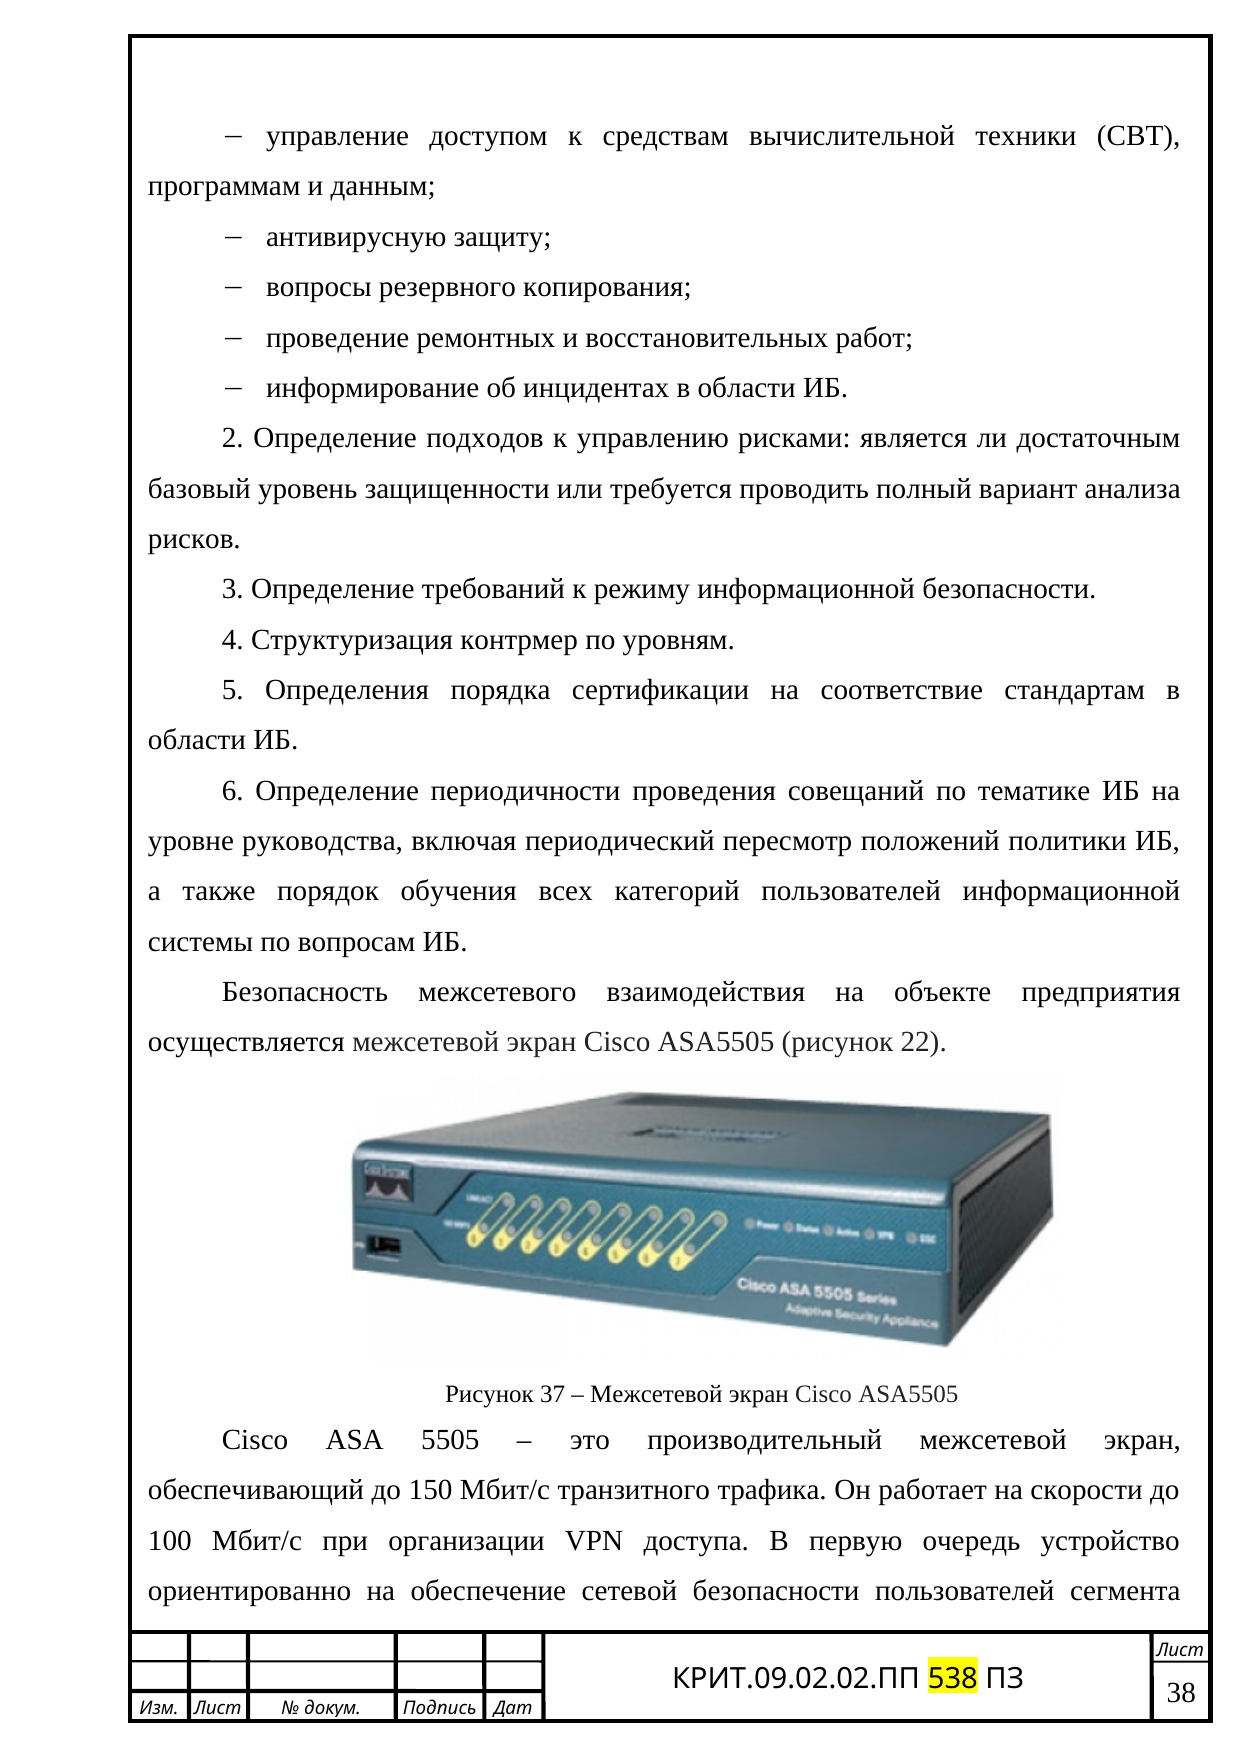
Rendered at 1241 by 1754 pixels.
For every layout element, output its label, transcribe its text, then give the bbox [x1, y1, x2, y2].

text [148, 1422, 1181, 1607]
picture [342, 1074, 1061, 1363]
text Рисунок 37 – Межсетевой экран Cisco ASA5505 [148, 1379, 1181, 1408]
text 6. Определение периодичности проведения совещаний по тематике ИБ на уровне руководства, включая периодический пересмотр положений политики ИБ, а также порядок обучения всех категорий пользователей информационной системы по вопросам ИБ. [148, 773, 1181, 957]
text Безопасность межсетевого взаимодействия на объекте предприятия осуществляется межсетевой экран Cisco ASA5505 (рисунок 22). [148, 974, 1181, 1058]
list вопросы резервного копирования; [148, 269, 1181, 303]
text 5. Определения порядка сертификации на соответствие стандартам в области ИБ. [148, 672, 1181, 756]
list антивирусную защиту; [148, 219, 1181, 252]
list управление доступом к средствам вычислительной техники (СВТ), программам и данным; [148, 118, 1181, 202]
text 2. Определение подходов к управлению рисками: является ли достаточным базовый уровень защищенности или требуется проводить полный вариант анализа рисков. [148, 421, 1181, 555]
list проведение ремонтных и восстановительных работ; [148, 320, 1181, 353]
text 4. Структуризация контрмер по уровням. [148, 622, 1181, 655]
list информирование об инцидентах в области ИБ. [148, 370, 1181, 404]
text 3. Определение требований к режиму информационной безопасности. [148, 571, 1181, 605]
